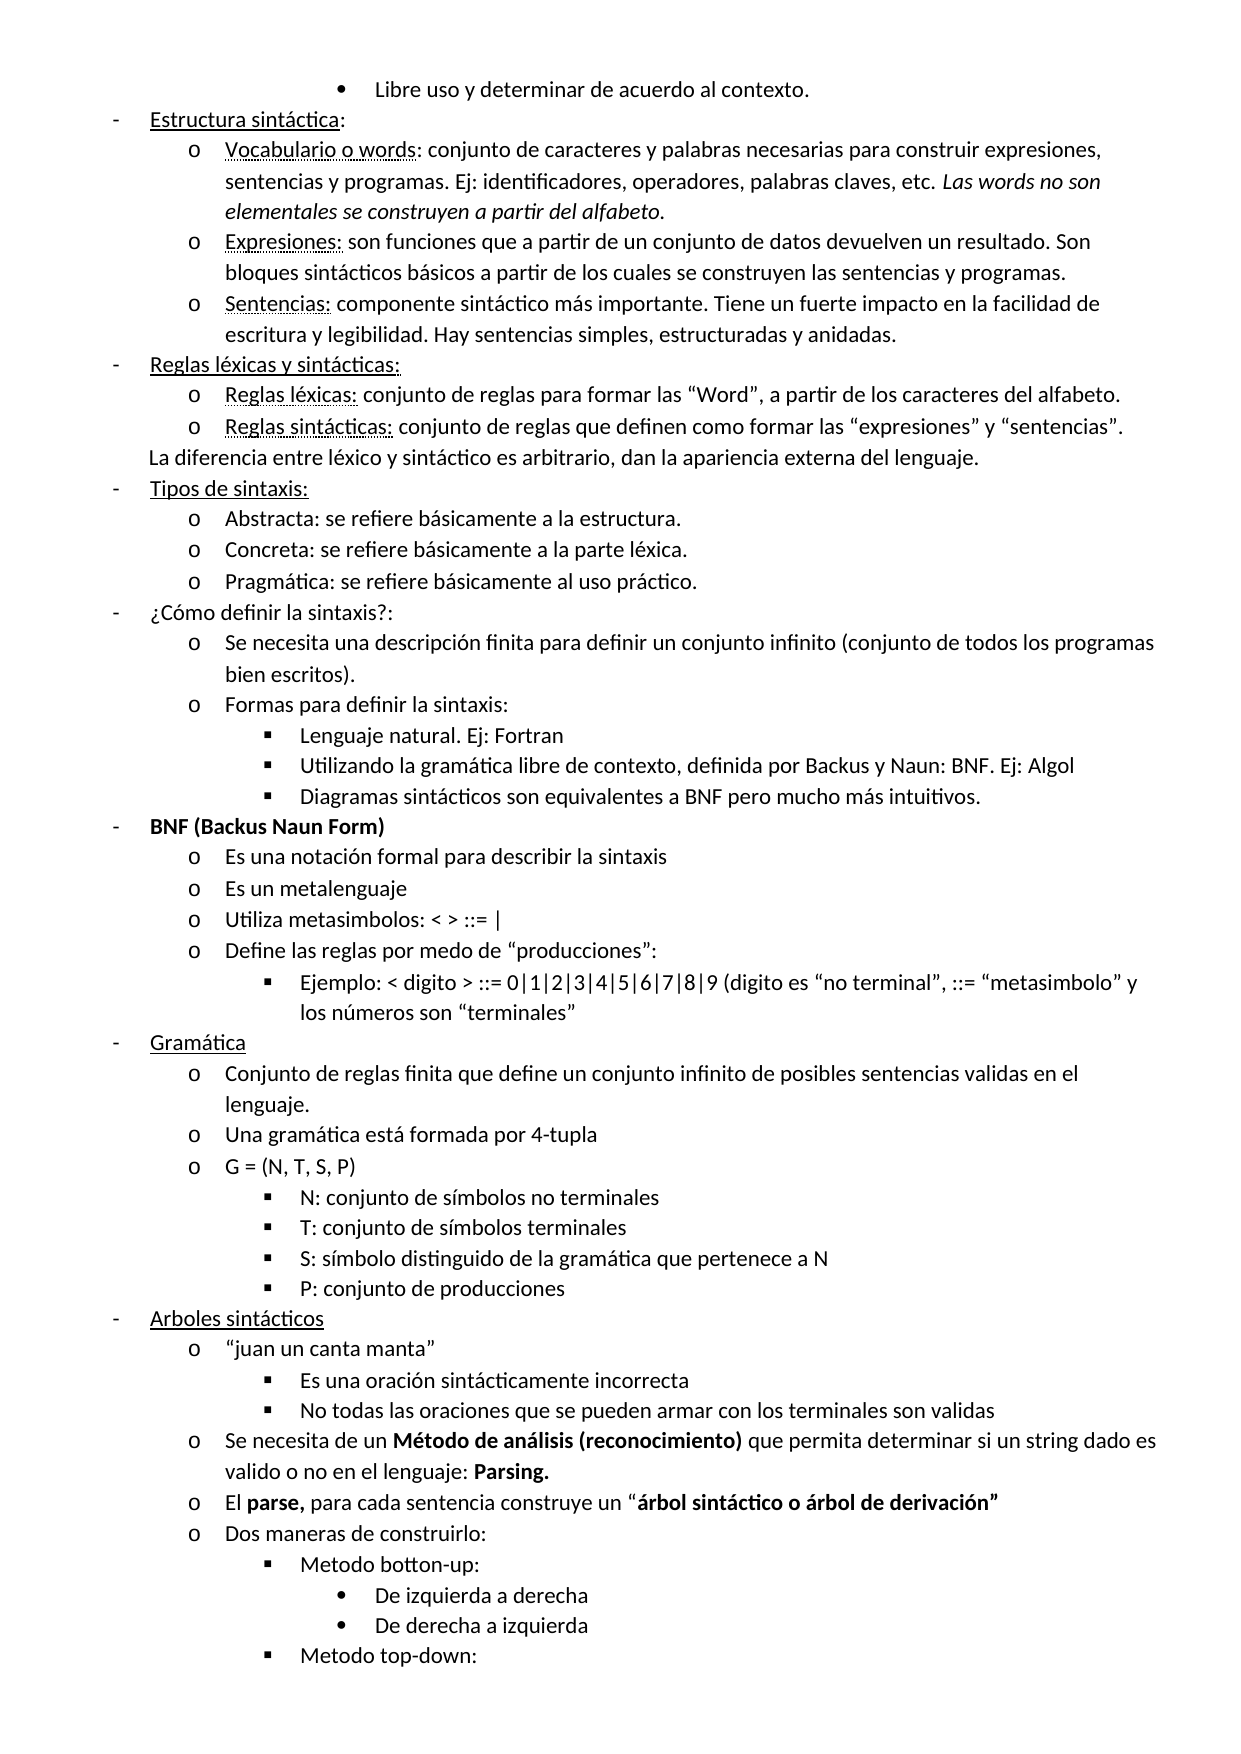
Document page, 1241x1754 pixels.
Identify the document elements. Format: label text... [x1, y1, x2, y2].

list Se necesita una descripción finita para definir un conjunto infinito (conjunto de todos los programas bien escritos). [187, 628, 1165, 688]
list Reglas sintácticas: conjunto de reglas que definen como formar las “expresiones” y “sentencias”. [187, 412, 1165, 441]
list Concreta: se refiere básicamente a la parte léxica. [187, 535, 1165, 564]
list S: símbolo distinguido de la gramática que pertenece a N [262, 1244, 1165, 1272]
list Formas para definir la sintaxis: [187, 690, 1165, 719]
list ¿Cómo definir la sintaxis?: [112, 598, 1165, 626]
list De izquierda a derecha [337, 1581, 1165, 1609]
list G = (N, T, S, P) [187, 1152, 1165, 1181]
list Dos maneras de construirlo: [187, 1519, 1165, 1548]
list Se necesita de un Método de análisis (reconocimiento) que permita determinar si un string dado es valido o no en el lenguaje: Parsing. [187, 1426, 1165, 1486]
list Expresiones: son funciones que a partir de un conjunto de datos devuelven un resultado. Son bloques sintácticos básicos a partir de los cuales se construyen las sentencias y programas. [187, 227, 1165, 287]
list Abstracta: se refiere básicamente a la estructura. [187, 504, 1165, 533]
list Diagramas sintácticos son equivalentes a BNF pero mucho más intuitivos. [262, 782, 1165, 810]
list Define las reglas por medo de “producciones”: [187, 937, 1165, 966]
list Ejemplo: < digito > ::= 0|1|2|3|4|5|6|7|8|9 (digito es “no terminal”, ::= “metasimbolo” y los números son “terminales” [262, 968, 1165, 1026]
list Utiliza metasimbolos: < > ::= | [187, 905, 1165, 934]
list T: conjunto de símbolos terminales [262, 1213, 1165, 1241]
list N: conjunto de símbolos no terminales [262, 1183, 1165, 1211]
list Vocabulario o words: conjunto de caracteres y palabras necesarias para construir expresiones, sentencias y programas. Ej: identificadores, operadores, palabras claves, etc. Las words no son elementales se construyen a partir del alfabeto. [187, 135, 1165, 225]
list Sentencias: componente sintáctico más importante. Tiene un fuerte impacto en la facilidad de escritura y legibilidad. Hay sentencias simples, estructuradas y anidadas. [187, 289, 1165, 348]
list Estructura sintáctica: [112, 105, 1165, 133]
list Tipos de sintaxis: [112, 474, 1165, 502]
list Arboles sintácticos [112, 1304, 1165, 1332]
text La diferencia entre léxico y sintáctico es arbitrario, dan la apariencia externa del lenguaje. [149, 443, 1165, 471]
list Es un metalenguaje [187, 874, 1165, 903]
list “juan un canta manta” [187, 1334, 1165, 1363]
list Metodo top-down: [262, 1641, 1165, 1669]
list Libre uso y determinar de acuerdo al contexto. [337, 75, 1165, 103]
list Una gramática está formada por 4-tupla [187, 1120, 1165, 1149]
list Conjunto de reglas finita que define un conjunto infinito de posibles sentencias validas en el lenguaje. [187, 1059, 1165, 1118]
list Reglas léxicas y sintácticas: [112, 350, 1165, 378]
list Gramática [112, 1028, 1165, 1057]
list Es una oración sintácticamente incorrecta [262, 1366, 1165, 1394]
list Metodo botton-up: [262, 1551, 1165, 1579]
list Es una notación formal para describir la sintaxis [187, 842, 1165, 871]
list Utilizando la gramática libre de contexto, definida por Backus y Naun: BNF. Ej: Algol [262, 752, 1165, 780]
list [337, 1611, 1165, 1639]
list BNF (Backus Naun Form) [112, 812, 1165, 840]
list Pragmática: se refiere básicamente al uso práctico. [187, 567, 1165, 596]
list P: conjunto de producciones [262, 1274, 1165, 1302]
list El parse, para cada sentencia construye un “árbol sintáctico o árbol de derivación” [187, 1488, 1165, 1517]
list No todas las oraciones que se pueden armar con los terminales son validas [262, 1396, 1165, 1424]
list Reglas léxicas: conjunto de reglas para formar las “Word”, a partir de los caracteres del alfabeto. [187, 381, 1165, 410]
list Lenguaje natural. Ej: Fortran [262, 721, 1165, 749]
